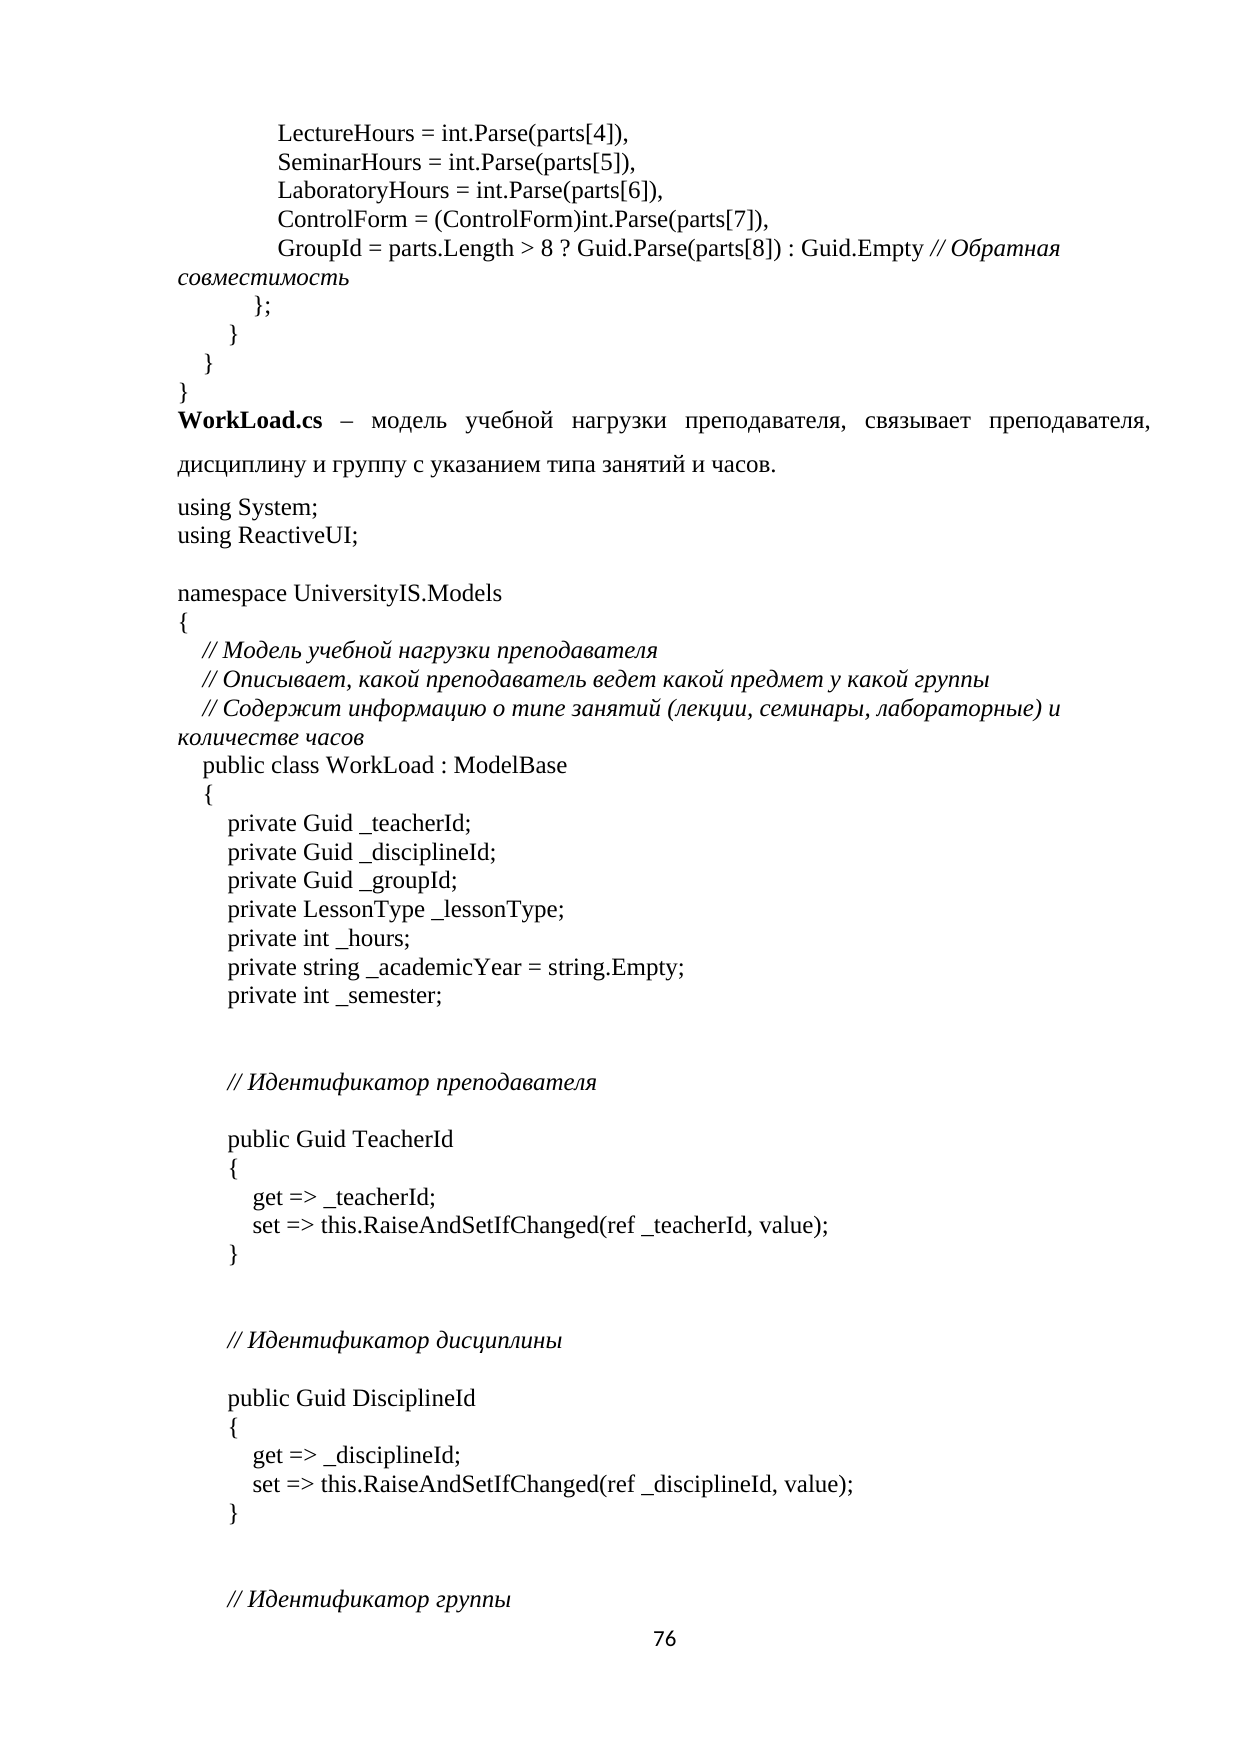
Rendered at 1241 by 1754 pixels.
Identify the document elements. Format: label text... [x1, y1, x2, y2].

text namespace UniversityIS.Models [177, 578, 1152, 607]
text } [177, 348, 1152, 377]
text // Идентификатор дисциплины [177, 1326, 1152, 1354]
text LectureHours = int.Parse(parts[4]), [177, 118, 1152, 147]
text } [177, 1239, 1152, 1268]
text { [177, 779, 1152, 808]
text private Guid _groupId; [177, 866, 1152, 894]
text private Guid _disciplineId; [177, 837, 1152, 866]
text }; [177, 291, 1152, 319]
text WorkLoad.cs – модель учебной нагрузки преподавателя, связывает преподавателя, дисциплину и группу с указанием типа занятий и часов. [177, 406, 1152, 477]
text private int _semester; [177, 981, 1152, 1009]
text // Идентификатор группы [177, 1584, 1152, 1613]
text ControlForm = (ControlForm)int.Parse(parts[7]), [177, 204, 1152, 233]
text public Guid DisciplineId [177, 1383, 1152, 1412]
text { [177, 1412, 1152, 1441]
text private int _hours; [177, 923, 1152, 952]
text // Идентификатор преподавателя [177, 1067, 1152, 1096]
text private string _academicYear = string.Empty; [177, 952, 1152, 981]
text LaboratoryHours = int.Parse(parts[6]), [177, 176, 1152, 204]
text } [177, 319, 1152, 348]
text set => this.RaiseAndSetIfChanged(ref _disciplineId, value); [177, 1469, 1152, 1498]
text { [177, 607, 1152, 636]
text public Guid TeacherId [177, 1124, 1152, 1153]
text set => this.RaiseAndSetIfChanged(ref _teacherId, value); [177, 1211, 1152, 1239]
text // Модель учебной нагрузки преподавателя [177, 636, 1152, 664]
text get => _teacherId; [177, 1182, 1152, 1211]
text using System; [177, 492, 1152, 521]
text private LessonType _lessonType; [177, 894, 1152, 923]
text SeminarHours = int.Parse(parts[5]), [177, 147, 1152, 176]
text public class WorkLoad : ModelBase [177, 751, 1152, 779]
text { [177, 1153, 1152, 1182]
text private Guid _teacherId; [177, 808, 1152, 837]
text } [177, 377, 1152, 406]
text } [177, 1498, 1152, 1527]
text // Содержит информацию о типе занятий (лекции, семинары, лабораторные) и количестве часов [177, 693, 1152, 751]
text // Описывает, какой преподаватель ведет какой предмет у какой группы [177, 664, 1152, 693]
text GroupId = parts.Length > 8 ? Guid.Parse(parts[8]) : Guid.Empty // Обратная совместимость [177, 233, 1152, 291]
text using ReactiveUI; [177, 521, 1152, 549]
text get => _disciplineId; [177, 1441, 1152, 1469]
